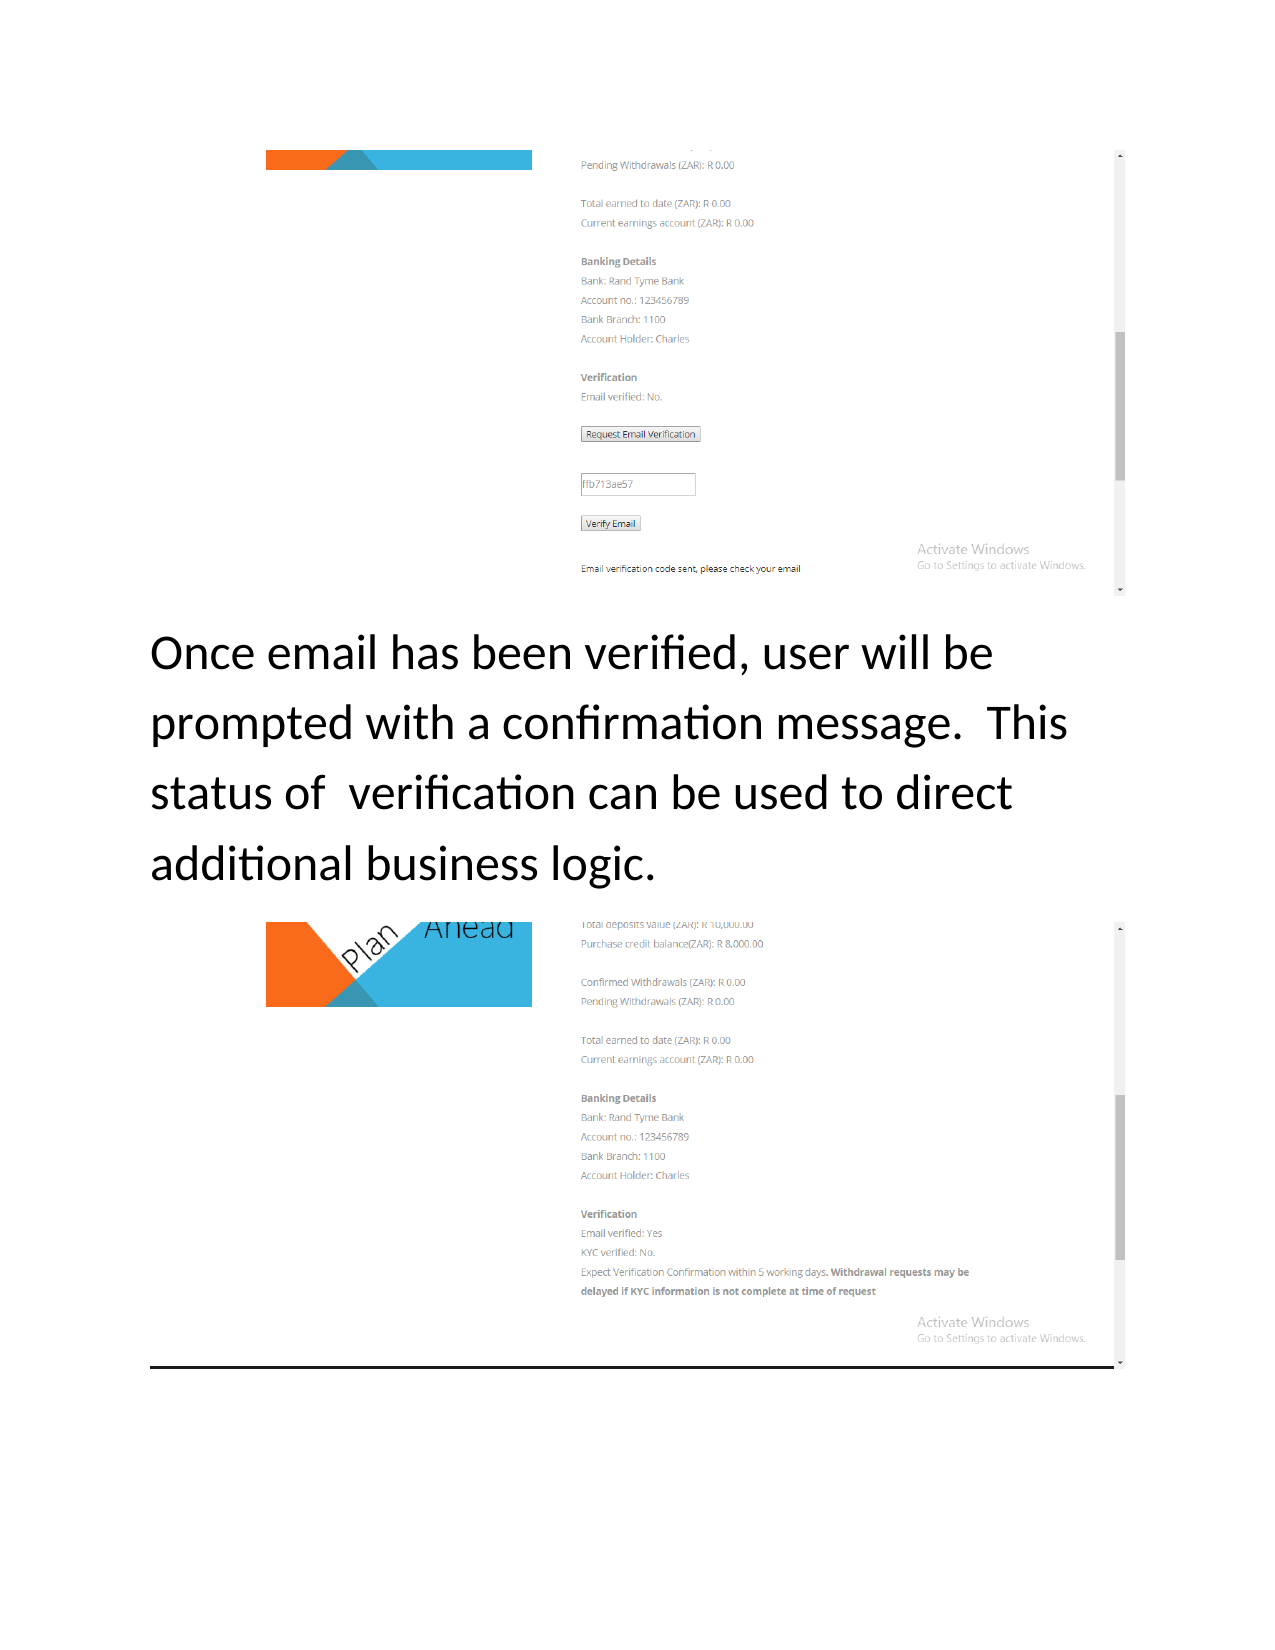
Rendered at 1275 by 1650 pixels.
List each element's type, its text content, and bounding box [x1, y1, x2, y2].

picture [150, 150, 1125, 596]
text Once email has been verified, user will be prompted with a confirmation message. This status of verification can be used to direct additional business logic. [150, 621, 1125, 892]
picture [150, 922, 1125, 1369]
